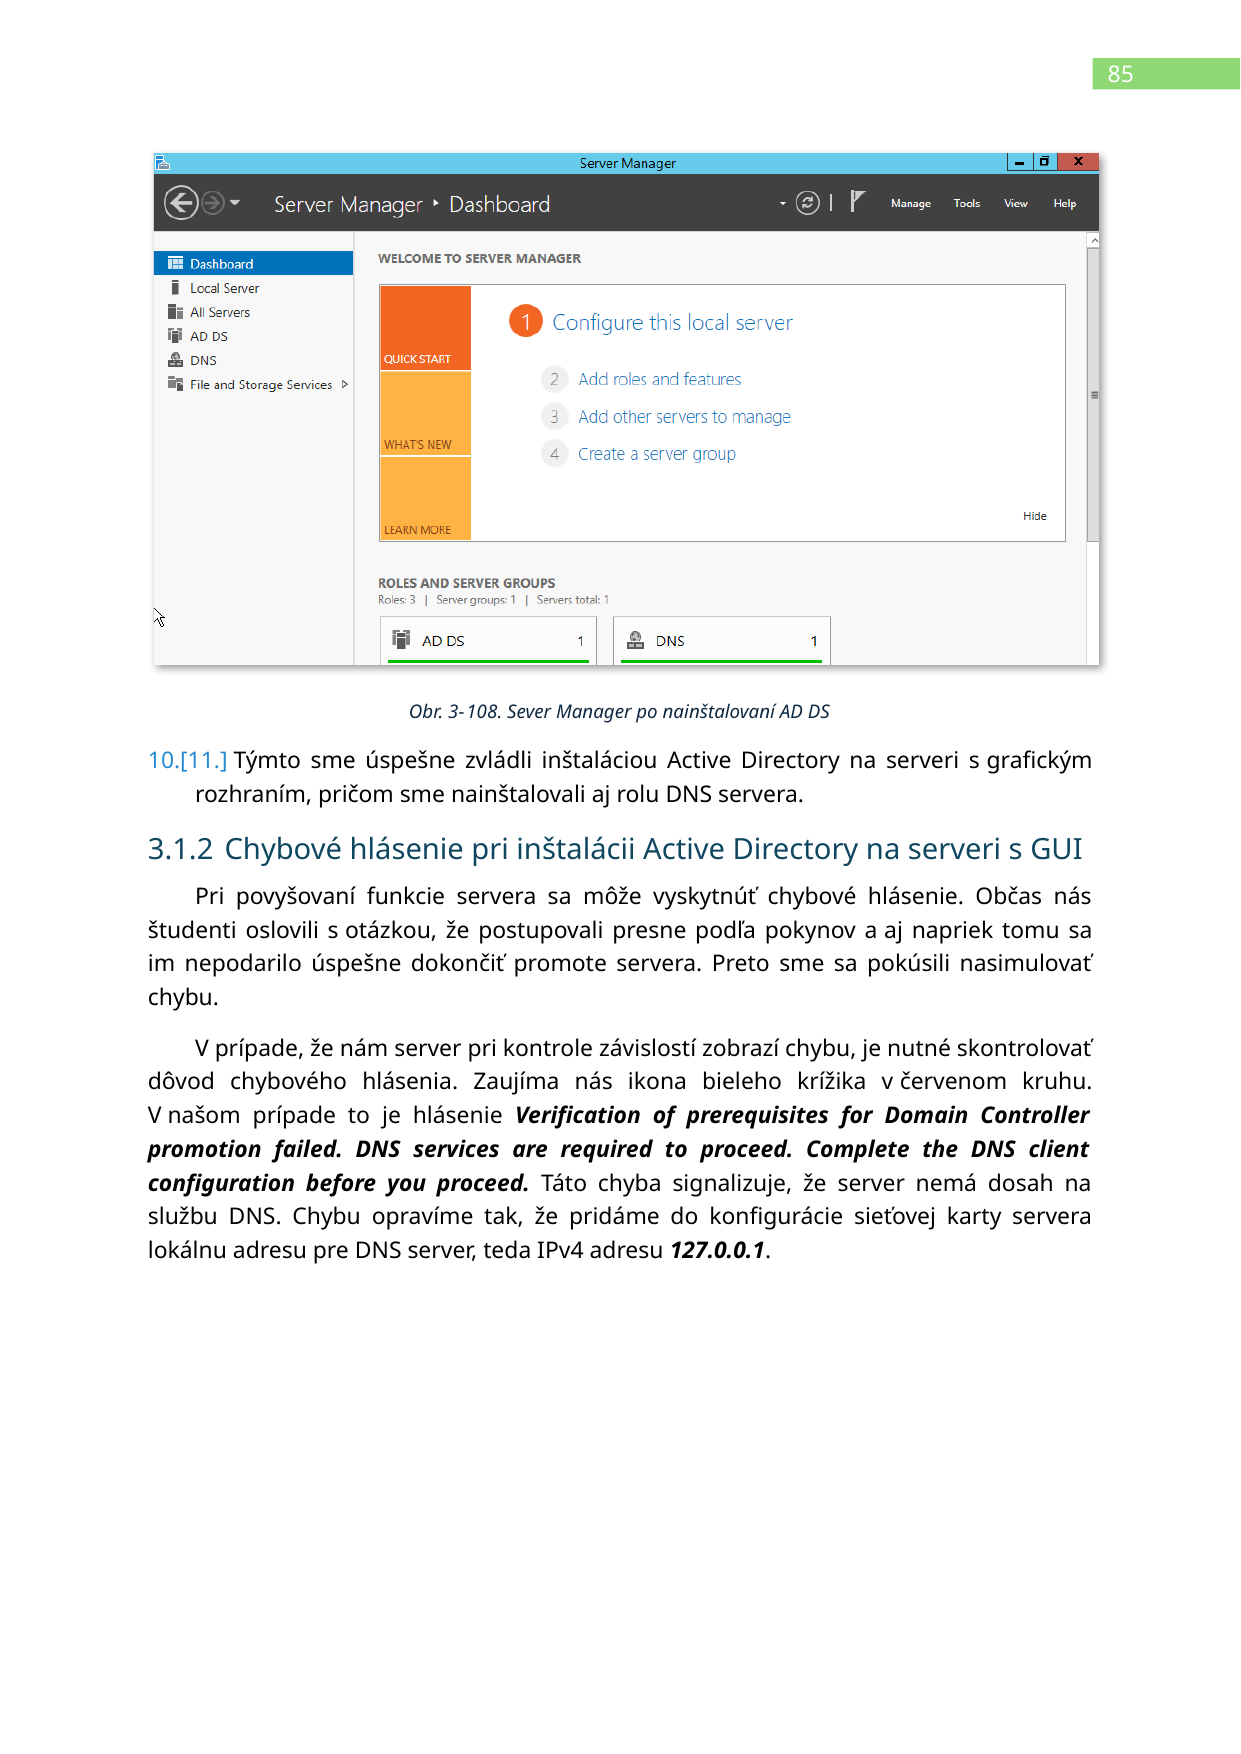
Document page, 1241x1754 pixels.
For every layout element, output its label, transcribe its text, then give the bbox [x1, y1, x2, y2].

text Pri povyšovaní funkcie servera sa môže vyskytnúť chybové hlásenie. Občas nás študenti oslovili s otázkou, že postupovali presne podľa pokynov a aj napriek tomu sa im nepodarilo úspešne dokončiť promote servera. Preto sme sa pokúsili nasimulovať chybu. [148, 880, 1093, 1012]
subtitle Chybové hlásenie pri inštalácii Active Directory na serveri s GUI [148, 829, 1093, 868]
picture [153, 153, 1099, 665]
list Týmto sme úspešne zvládli inštaláciou Active Directory na serveri s grafickým rozhraním, pričom sme nainštalovali aj rolu DNS servera. [148, 744, 1093, 809]
text V prípade, že nám server pri kontrole závislostí zobrazí chybu, je nutné skontrolovať dôvod chybového hlásenia. Zaujíma nás ikona bieleho krížika v červenom kruhu. V našom prípade to je hlásenie Verification of prerequisites for Domain Controller promotion failed. DNS services are required to proceed. Complete the DNS client configuration before you proceed. Táto chyba signalizuje, že server nemá dosah na službu DNS. Chybu opravíme tak, že pridáme do konfigurácie sieťovej karty servera lokálnu adresu pre DNS server, teda IPv4 adresu 127.0.0.1. [148, 1031, 1093, 1265]
